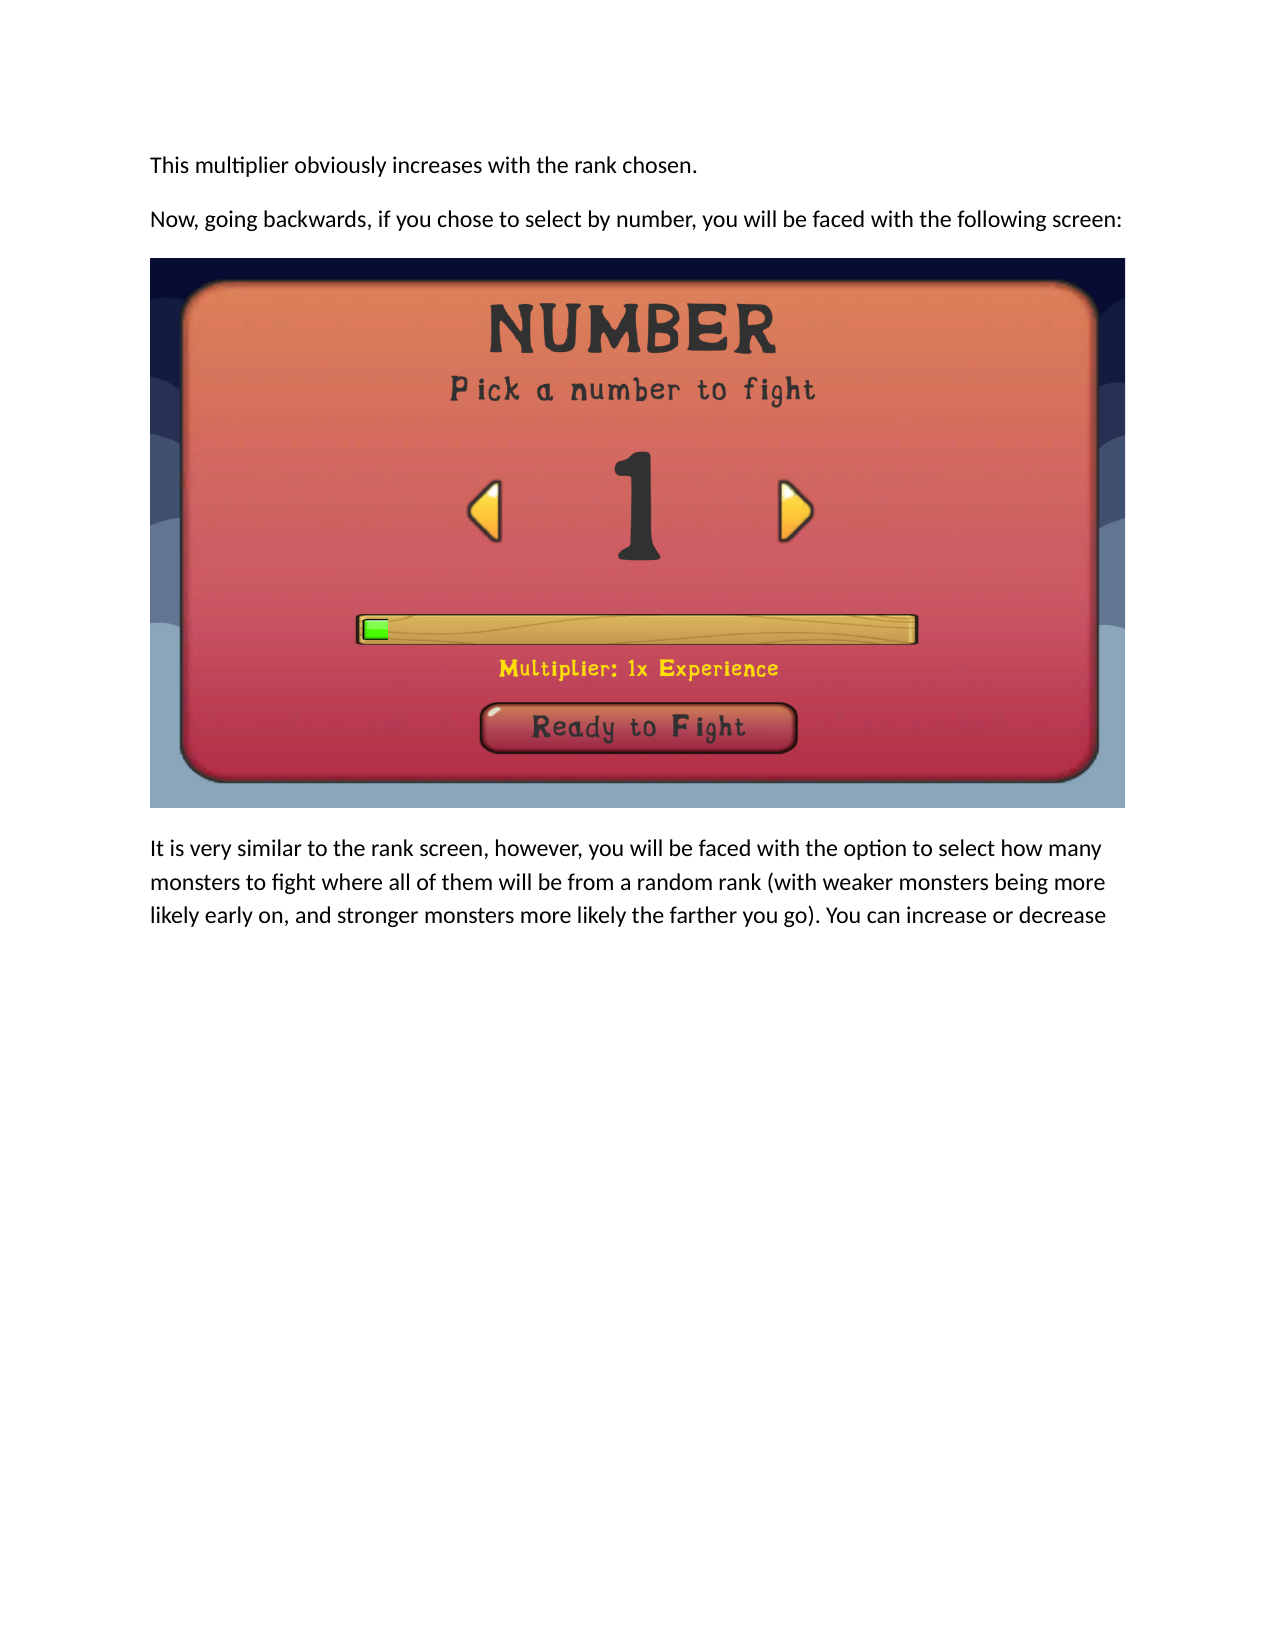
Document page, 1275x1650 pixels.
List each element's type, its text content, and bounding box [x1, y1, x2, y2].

text Now, going backwards, if you chose to select by number, you will be faced with the following screen: [150, 204, 1125, 234]
text It is very similar to the rank screen, however, you will be faced with the option to select how many monsters to fight where all of them will be from a random rank (with weaker monsters being more likely early on, and stronger monsters more likely the farther you go). You can increase or decrease this number in order to fight more monsters and get a higher experience multiplier: [150, 833, 1125, 929]
text This multiplier obviously increases with the rank chosen. [150, 150, 1125, 179]
picture [150, 258, 1125, 808]
